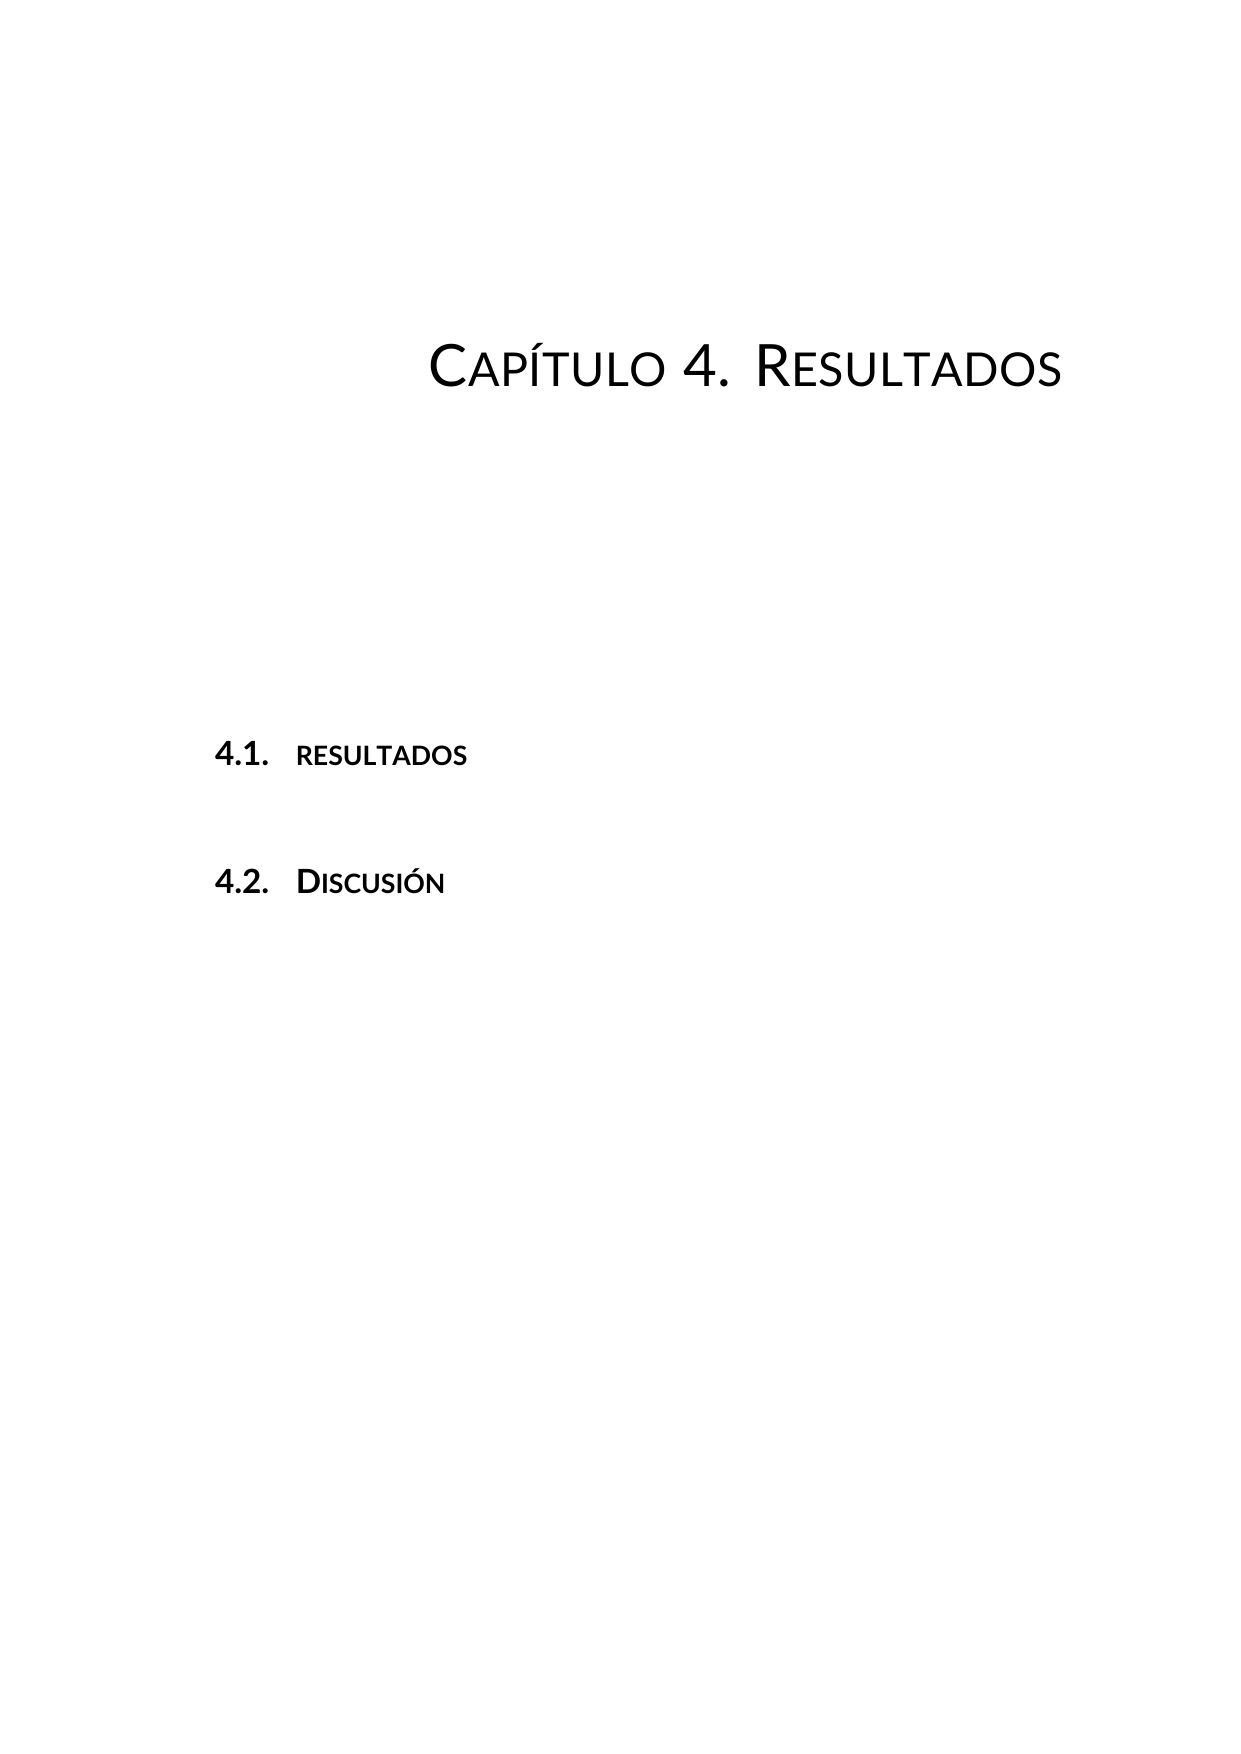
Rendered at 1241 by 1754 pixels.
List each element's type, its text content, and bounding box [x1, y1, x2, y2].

subtitle Resultados [177, 329, 1063, 399]
subtitle Discusión [215, 861, 1063, 901]
subtitle resultados [215, 732, 1063, 772]
